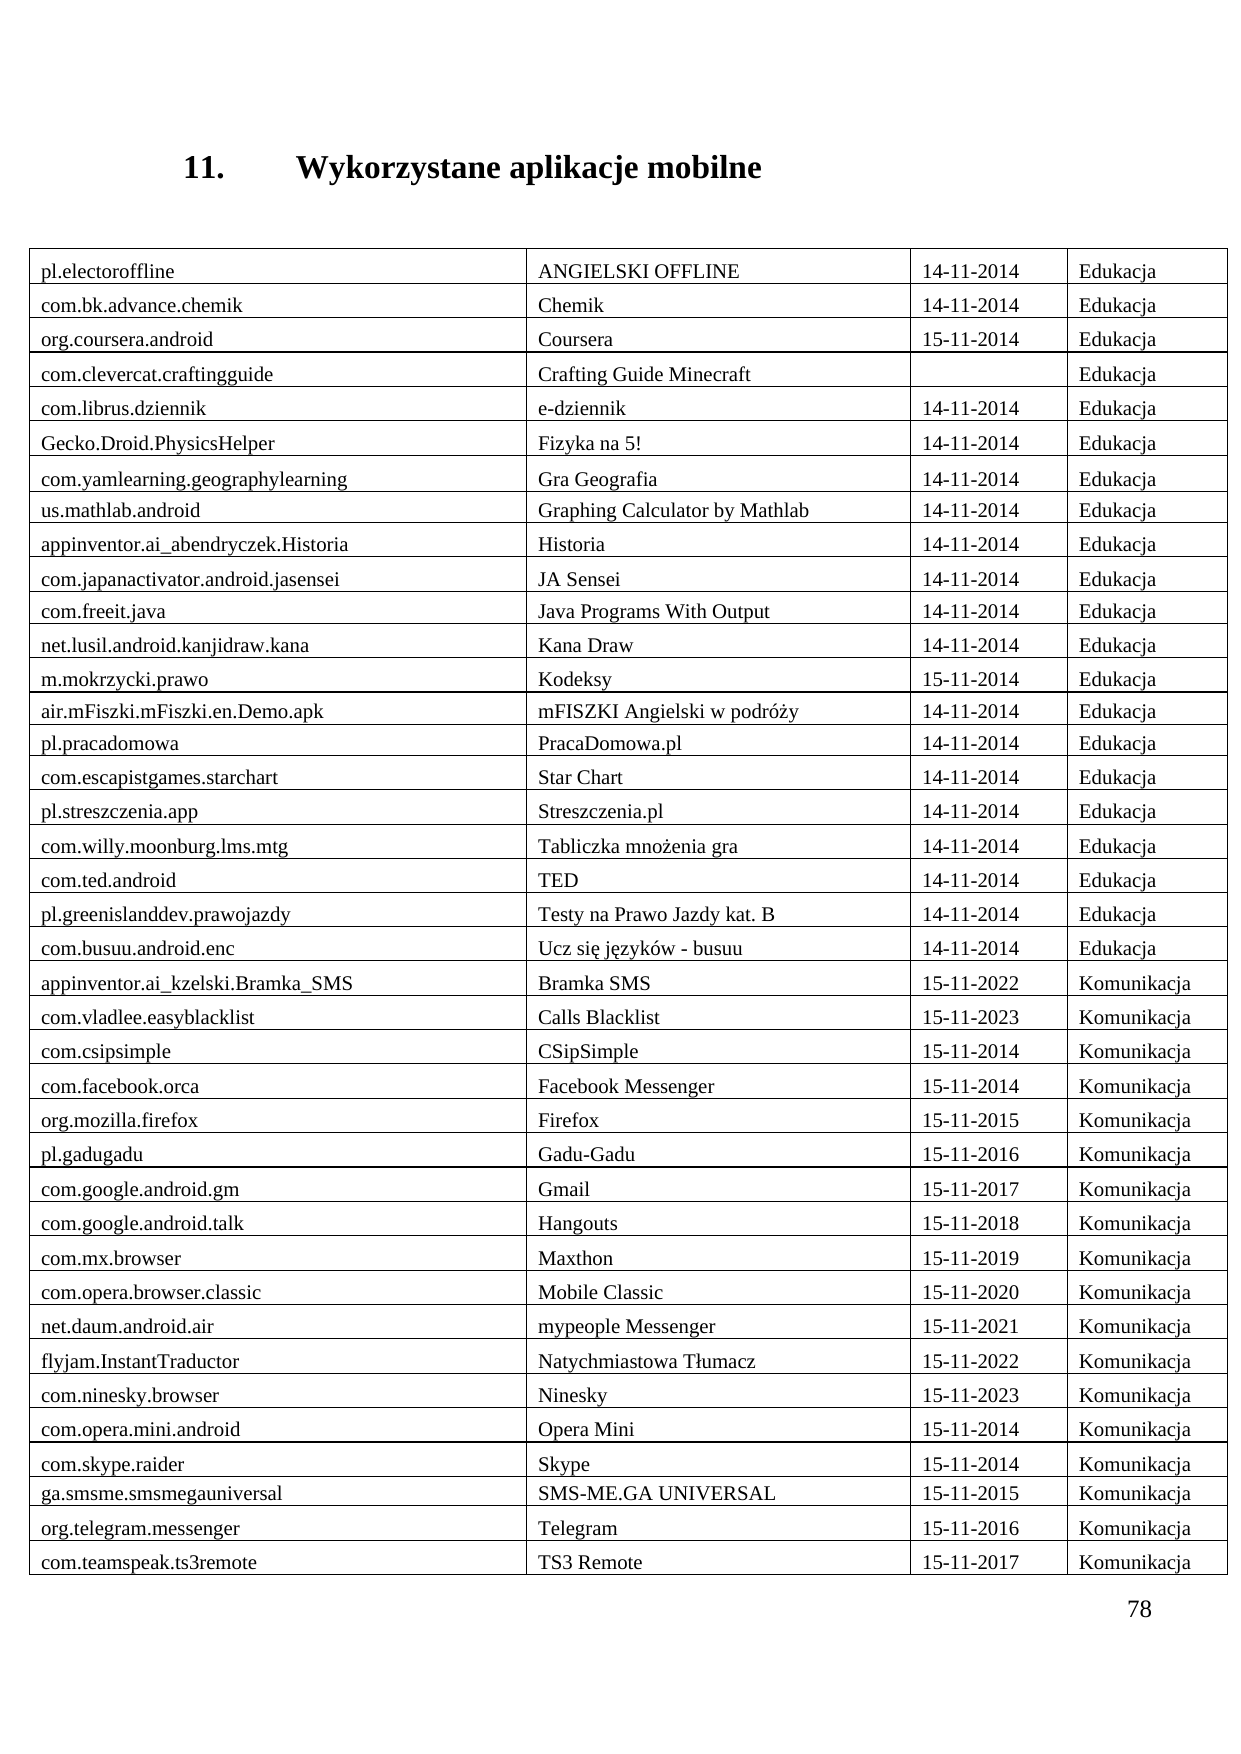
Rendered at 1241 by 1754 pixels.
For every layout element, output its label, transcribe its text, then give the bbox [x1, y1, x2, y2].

table_cell 15-11-2014 [911, 1443, 1067, 1476]
table_cell Gadu-Gadu [527, 1133, 910, 1166]
table_cell Graphing Calculator by Mathlab [527, 492, 910, 522]
table_cell 15-11-2022 [911, 961, 1067, 994]
table_cell 14-11-2014 [911, 592, 1067, 623]
table_cell net.lusil.android.kanjidraw.kana [30, 624, 526, 657]
table_cell com.freeit.java [30, 592, 526, 623]
table_cell Komunikacja [1068, 961, 1227, 994]
table_cell flyjam.InstantTraductor [30, 1339, 526, 1373]
table_cell 14-11-2014 [911, 421, 1067, 454]
table_cell org.coursera.android [30, 318, 526, 351]
table_cell Maxthon [527, 1236, 910, 1269]
table_cell 15-11-2023 [911, 1374, 1067, 1407]
table_header pl.electoroffline [30, 249, 526, 283]
table_cell Edukacja [1068, 693, 1227, 723]
table_header ANGIELSKI OFFLINE [527, 249, 910, 283]
table_cell Kana Draw [527, 624, 910, 657]
table_cell Ninesky [527, 1374, 910, 1407]
table_cell Edukacja [1068, 725, 1227, 755]
table_cell Kodeksy [527, 658, 910, 691]
table_cell Hangouts [527, 1202, 910, 1235]
table_cell 15-11-2014 [911, 1030, 1067, 1063]
table_cell Komunikacja [1068, 1477, 1227, 1505]
table_cell 15-11-2022 [911, 1339, 1067, 1373]
table_cell Fizyka na 5! [527, 421, 910, 454]
table_cell SMS-ME.GA UNIVERSAL [527, 1477, 910, 1505]
table_cell com.csipsimple [30, 1030, 526, 1063]
table_cell Natychmiastowa Tłumacz [527, 1339, 910, 1373]
table_cell Komunikacja [1068, 1168, 1227, 1201]
table_cell org.mozilla.firefox [30, 1099, 526, 1132]
table_cell com.teamspeak.ts3remote [30, 1541, 526, 1574]
table_cell air.mFiszki.mFiszki.en.Demo.apk [30, 693, 526, 723]
table_cell Tabliczka mnożenia gra [527, 825, 910, 858]
table_cell com.japanactivator.android.jasensei [30, 557, 526, 591]
table_cell com.bk.advance.chemik [30, 284, 526, 317]
table_cell [911, 353, 1067, 386]
table_cell 15-11-2017 [911, 1541, 1067, 1574]
table_cell us.mathlab.android [30, 492, 526, 522]
table_cell 15-11-2016 [911, 1506, 1067, 1539]
table_cell 14-11-2014 [911, 825, 1067, 858]
table_cell Edukacja [1068, 387, 1227, 420]
table_cell Gmail [527, 1168, 910, 1201]
table_cell pl.greenislanddev.prawojazdy [30, 893, 526, 926]
table_cell Edukacja [1068, 592, 1227, 623]
table_cell com.yamlearning.geographylearning [30, 456, 526, 491]
table_cell com.skype.raider [30, 1443, 526, 1476]
table_cell Komunikacja [1068, 1305, 1227, 1338]
table_cell appinventor.ai_abendryczek.Historia [30, 523, 526, 556]
table_cell pl.gadugadu [30, 1133, 526, 1166]
table_cell Star Chart [527, 756, 910, 789]
table_cell Komunikacja [1068, 1099, 1227, 1132]
table_cell Edukacja [1068, 893, 1227, 926]
table_cell Java Programs With Output [527, 592, 910, 623]
table_cell 14-11-2014 [911, 557, 1067, 591]
table_cell Edukacja [1068, 927, 1227, 960]
table_cell PracaDomowa.pl [527, 725, 910, 755]
table_cell com.ninesky.browser [30, 1374, 526, 1407]
table_cell 15-11-2014 [911, 1064, 1067, 1098]
table_cell Firefox [527, 1099, 910, 1132]
table_cell Chemik [527, 284, 910, 317]
table_cell Komunikacja [1068, 1443, 1227, 1476]
table_cell Calls Blacklist [527, 996, 910, 1029]
table_cell Ucz się języków - busuu [527, 927, 910, 960]
table_cell Edukacja [1068, 284, 1227, 317]
table_cell 15-11-2015 [911, 1099, 1067, 1132]
table_cell Komunikacja [1068, 1408, 1227, 1441]
table_cell Komunikacja [1068, 1236, 1227, 1269]
table_cell Komunikacja [1068, 996, 1227, 1029]
table_cell com.ted.android [30, 859, 526, 892]
table_cell Edukacja [1068, 557, 1227, 591]
table_cell net.daum.android.air [30, 1305, 526, 1338]
table_cell Bramka SMS [527, 961, 910, 994]
table_cell 14-11-2014 [911, 456, 1067, 491]
table_cell Edukacja [1068, 318, 1227, 351]
table_cell e-dziennik [527, 387, 910, 420]
table_cell 15-11-2014 [911, 658, 1067, 691]
table_cell com.facebook.orca [30, 1064, 526, 1098]
table_cell Coursera [527, 318, 910, 351]
table_cell com.opera.mini.android [30, 1408, 526, 1441]
table_cell Streszczenia.pl [527, 790, 910, 823]
table_cell 14-11-2014 [911, 725, 1067, 755]
table_cell Edukacja [1068, 353, 1227, 386]
table_cell Skype [527, 1443, 910, 1476]
table_cell 15-11-2017 [911, 1168, 1067, 1201]
table_cell Komunikacja [1068, 1541, 1227, 1574]
table_cell Edukacja [1068, 859, 1227, 892]
table_cell 14-11-2014 [911, 927, 1067, 960]
table_cell 14-11-2014 [911, 624, 1067, 657]
table_cell Gra Geografia [527, 456, 910, 491]
table_cell org.telegram.messenger [30, 1506, 526, 1539]
table_cell Edukacja [1068, 624, 1227, 657]
table_cell Komunikacja [1068, 1064, 1227, 1098]
table_cell 15-11-2020 [911, 1271, 1067, 1304]
table_cell Edukacja [1068, 658, 1227, 691]
table_cell Komunikacja [1068, 1271, 1227, 1304]
table_cell Komunikacja [1068, 1030, 1227, 1063]
table_cell com.librus.dziennik [30, 387, 526, 420]
table_cell 15-11-2016 [911, 1133, 1067, 1166]
table_cell Opera Mini [527, 1408, 910, 1441]
table_cell 14-11-2014 [911, 387, 1067, 420]
table_cell Edukacja [1068, 756, 1227, 789]
table_cell ga.smsme.smsmegauniversal [30, 1477, 526, 1505]
table_cell 14-11-2014 [911, 693, 1067, 723]
table_cell 15-11-2021 [911, 1305, 1067, 1338]
table_cell m.mokrzycki.prawo [30, 658, 526, 691]
table_cell TS3 Remote [527, 1541, 910, 1574]
table_cell Edukacja [1068, 523, 1227, 556]
table_cell 15-11-2014 [911, 1408, 1067, 1441]
table_cell com.google.android.gm [30, 1168, 526, 1201]
table_header 14-11-2014 [911, 249, 1067, 283]
table_cell CSipSimple [527, 1030, 910, 1063]
table_cell 14-11-2014 [911, 284, 1067, 317]
table_cell TED [527, 859, 910, 892]
table_cell 15-11-2015 [911, 1477, 1067, 1505]
table_cell com.willy.moonburg.lms.mtg [30, 825, 526, 858]
table_cell Gecko.Droid.PhysicsHelper [30, 421, 526, 454]
table_cell Historia [527, 523, 910, 556]
table_cell Komunikacja [1068, 1374, 1227, 1407]
table_cell Mobile Classic [527, 1271, 910, 1304]
table_cell com.vladlee.easyblacklist [30, 996, 526, 1029]
table_cell mypeople Messenger [527, 1305, 910, 1338]
table_cell com.google.android.talk [30, 1202, 526, 1235]
table_cell Edukacja [1068, 492, 1227, 522]
table_cell 15-11-2014 [911, 318, 1067, 351]
table_cell 15-11-2019 [911, 1236, 1067, 1269]
table_header Edukacja [1068, 249, 1227, 283]
table_cell mFISZKI Angielski w podróży [527, 693, 910, 723]
table_cell com.mx.browser [30, 1236, 526, 1269]
table_cell pl.pracadomowa [30, 725, 526, 755]
table_cell 15-11-2018 [911, 1202, 1067, 1235]
table_cell Facebook Messenger [527, 1064, 910, 1098]
table_cell pl.streszczenia.app [30, 790, 526, 823]
table_cell 14-11-2014 [911, 790, 1067, 823]
table_cell 14-11-2014 [911, 893, 1067, 926]
table_cell Edukacja [1068, 421, 1227, 454]
table_cell Komunikacja [1068, 1133, 1227, 1166]
table_cell Crafting Guide Minecraft [527, 353, 910, 386]
table_cell appinventor.ai_kzelski.Bramka_SMS [30, 961, 526, 994]
subtitle Wykorzystane aplikacje mobilne [183, 148, 1152, 186]
table_cell Komunikacja [1068, 1506, 1227, 1539]
table_cell com.escapistgames.starchart [30, 756, 526, 789]
table_cell Komunikacja [1068, 1202, 1227, 1235]
table_cell com.busuu.android.enc [30, 927, 526, 960]
table_cell 14-11-2014 [911, 859, 1067, 892]
table_cell Telegram [527, 1506, 910, 1539]
table_cell 15-11-2023 [911, 996, 1067, 1029]
table_cell 14-11-2014 [911, 492, 1067, 522]
table_cell 14-11-2014 [911, 523, 1067, 556]
table_cell Komunikacja [1068, 1339, 1227, 1373]
table_cell com.clevercat.craftingguide [30, 353, 526, 386]
table_cell Edukacja [1068, 456, 1227, 491]
table_cell Edukacja [1068, 825, 1227, 858]
table_cell Testy na Prawo Jazdy kat. B [527, 893, 910, 926]
table_cell JA Sensei [527, 557, 910, 591]
table_cell com.opera.browser.classic [30, 1271, 526, 1304]
table_cell 14-11-2014 [911, 756, 1067, 789]
table_cell Edukacja [1068, 790, 1227, 823]
